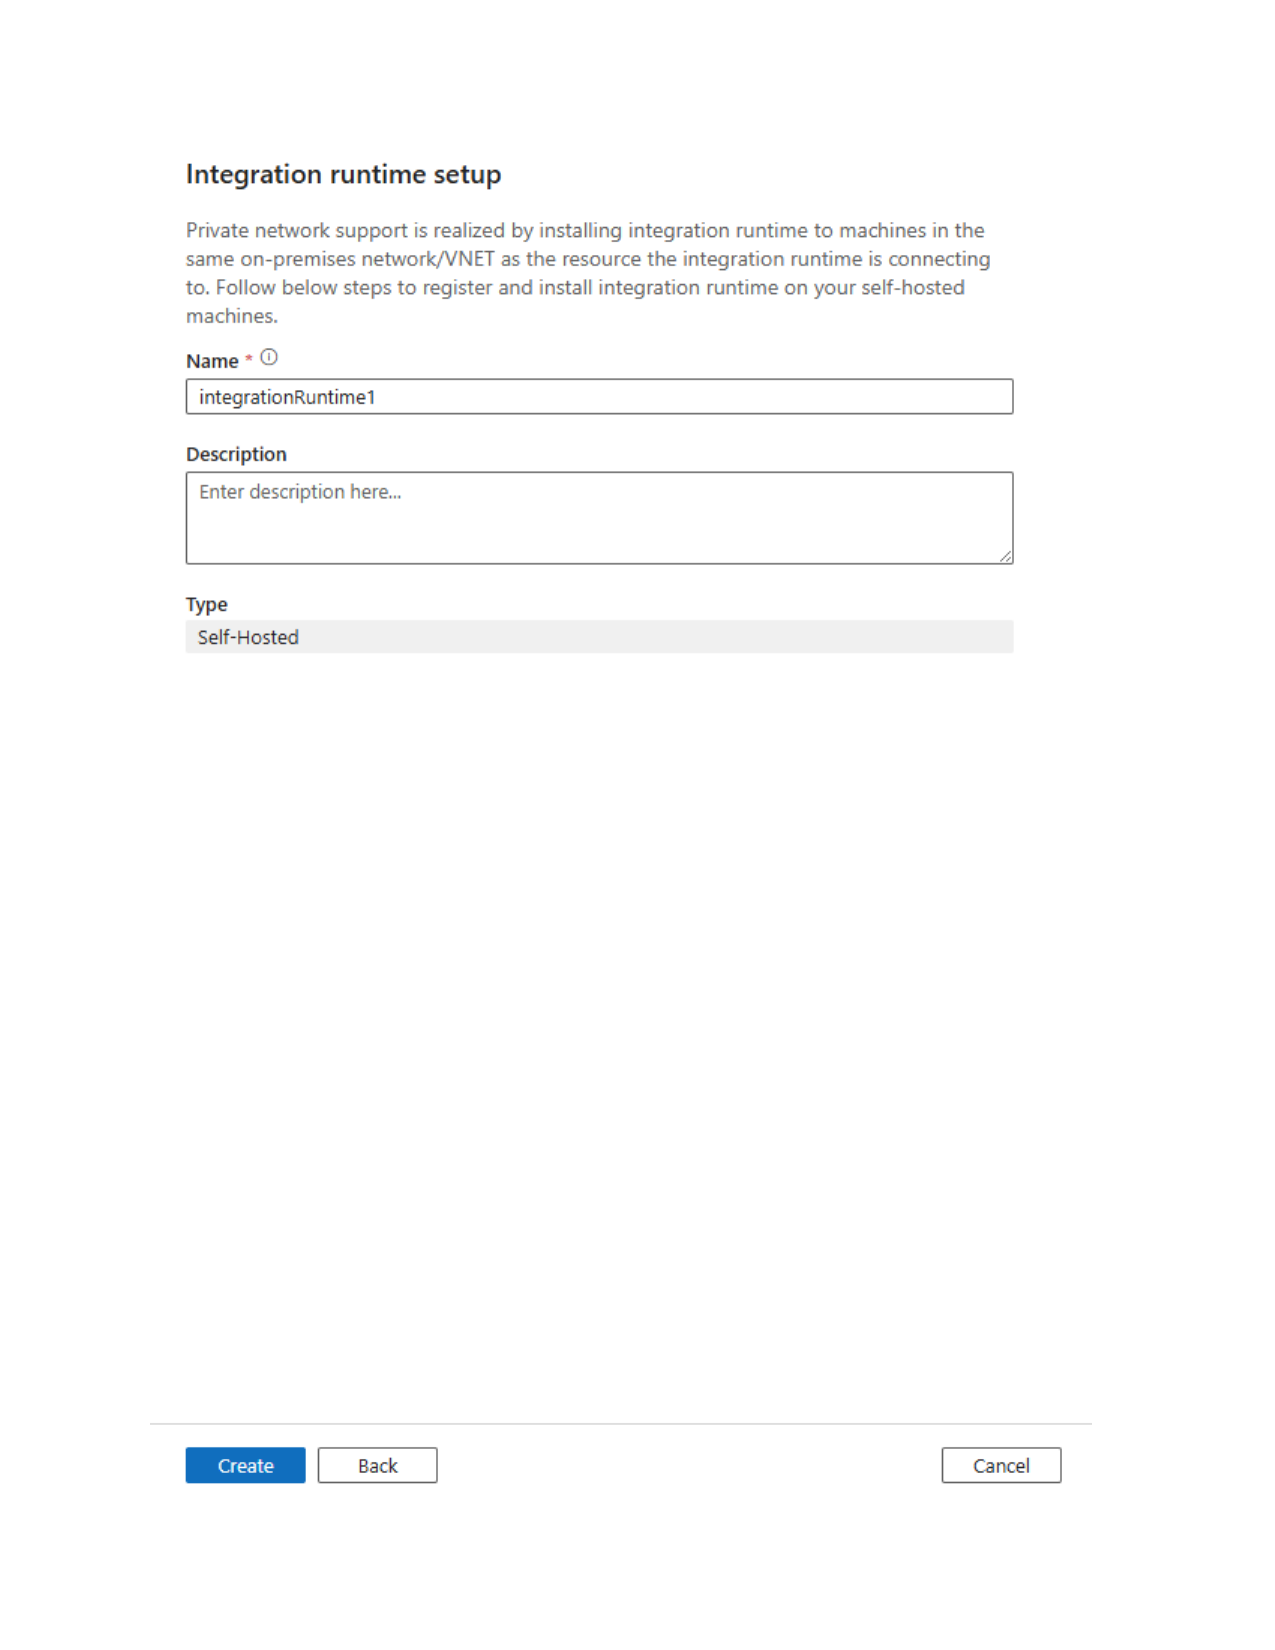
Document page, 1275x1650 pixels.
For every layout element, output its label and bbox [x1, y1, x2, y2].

picture [150, 150, 1092, 1500]
